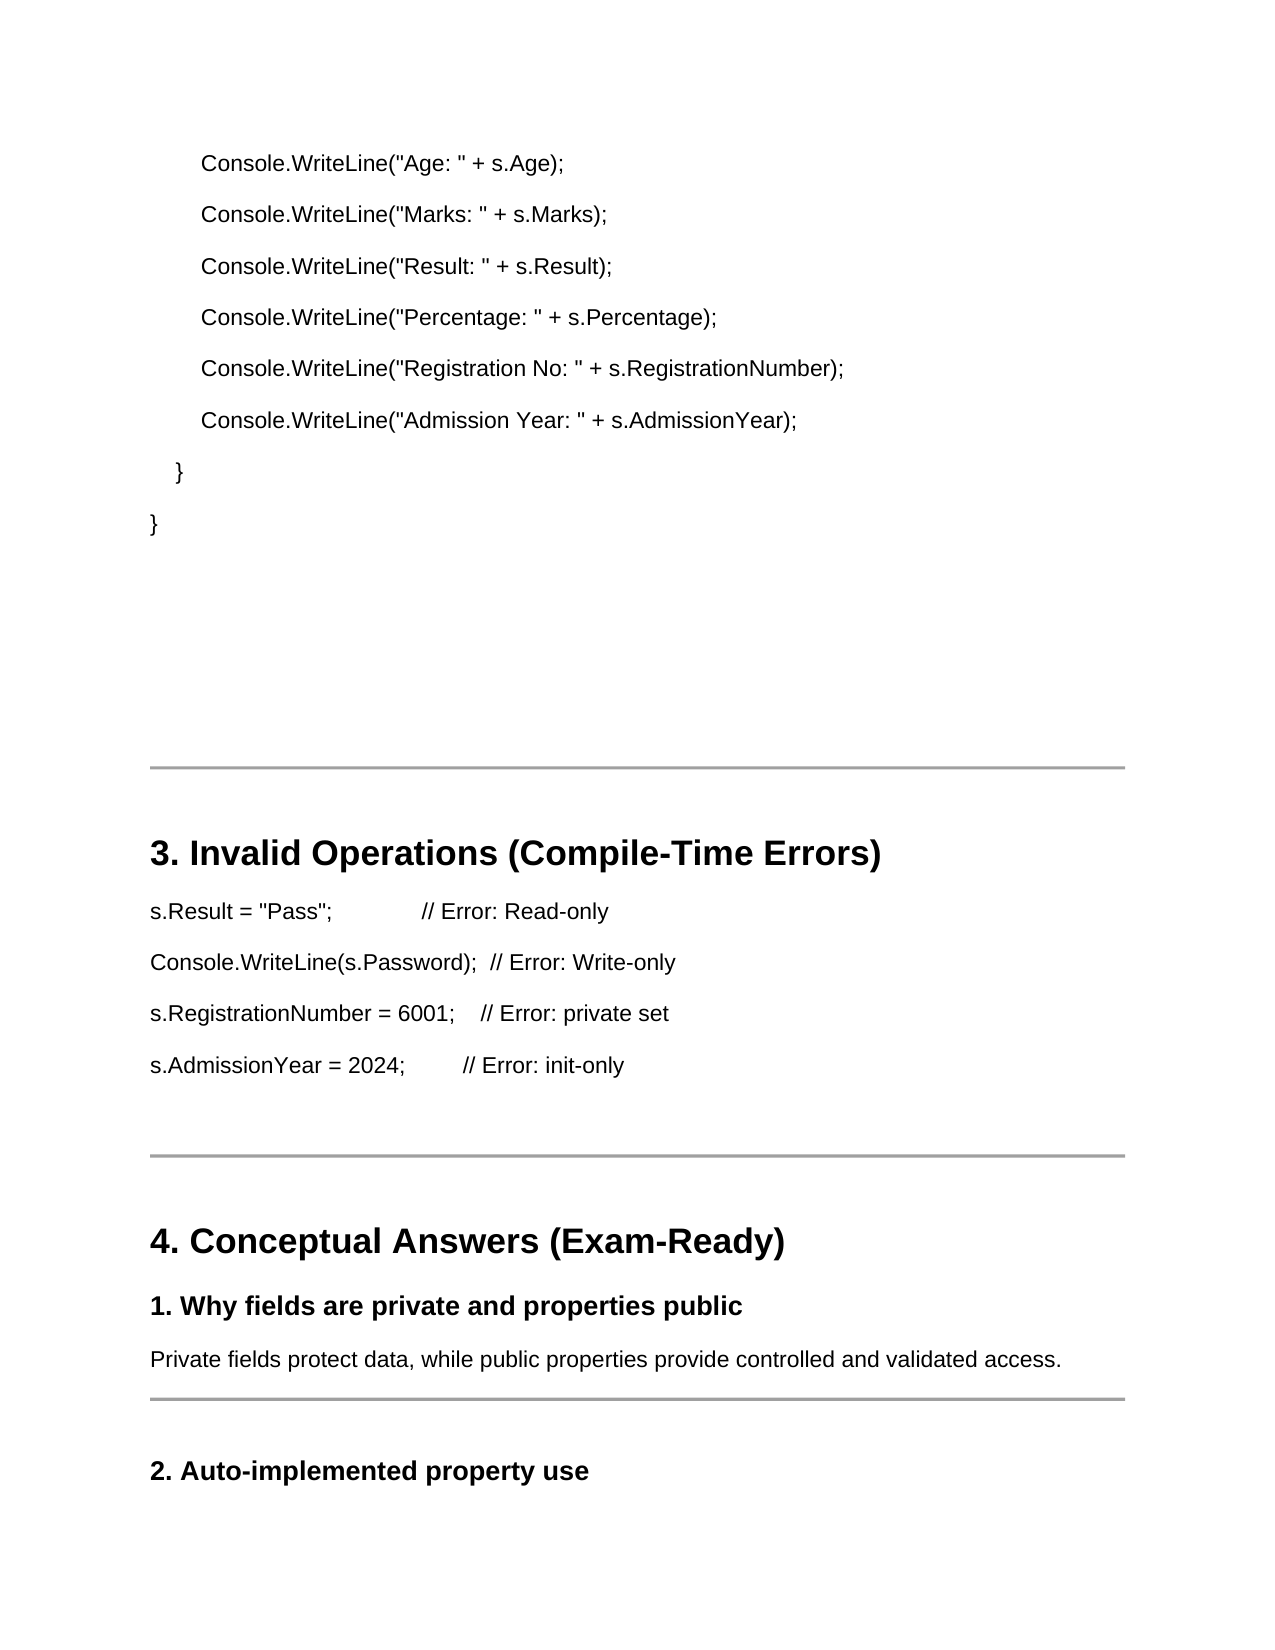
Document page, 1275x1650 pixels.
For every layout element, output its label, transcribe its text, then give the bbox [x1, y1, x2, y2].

subtitle 1. Why fields are private and properties public [150, 1290, 1125, 1321]
text Console.WriteLine(s.Password); // Error: Write-only [150, 949, 1125, 975]
text } [150, 458, 1125, 484]
text Console.WriteLine("Admission Year: " + s.AdmissionYear); [150, 407, 1125, 433]
text } [150, 509, 1125, 536]
subtitle 2. Auto-implemented property use [150, 1455, 1125, 1486]
subtitle 3. Invalid Operations (Compile-Time Errors) [150, 832, 1125, 873]
text Console.WriteLine("Marks: " + s.Marks); [150, 201, 1125, 228]
text Console.WriteLine("Age: " + s.Age); [150, 150, 1125, 176]
text Private fields protect data, while public properties provide controlled and validated access. [150, 1346, 1125, 1373]
text s.RegistrationNumber = 6001; // Error: private set [150, 1000, 1125, 1027]
text Console.WriteLine("Result: " + s.Result); [150, 253, 1125, 279]
text Console.WriteLine("Percentage: " + s.Percentage); [150, 304, 1125, 330]
text s.Result = "Pass"; // Error: Read-only [150, 898, 1125, 924]
subtitle 4. Conceptual Answers (Exam-Ready) [150, 1220, 1125, 1261]
text s.AdmissionYear = 2024; // Error: init-only [150, 1052, 1125, 1078]
text Console.WriteLine("Registration No: " + s.RegistrationNumber); [150, 355, 1125, 382]
